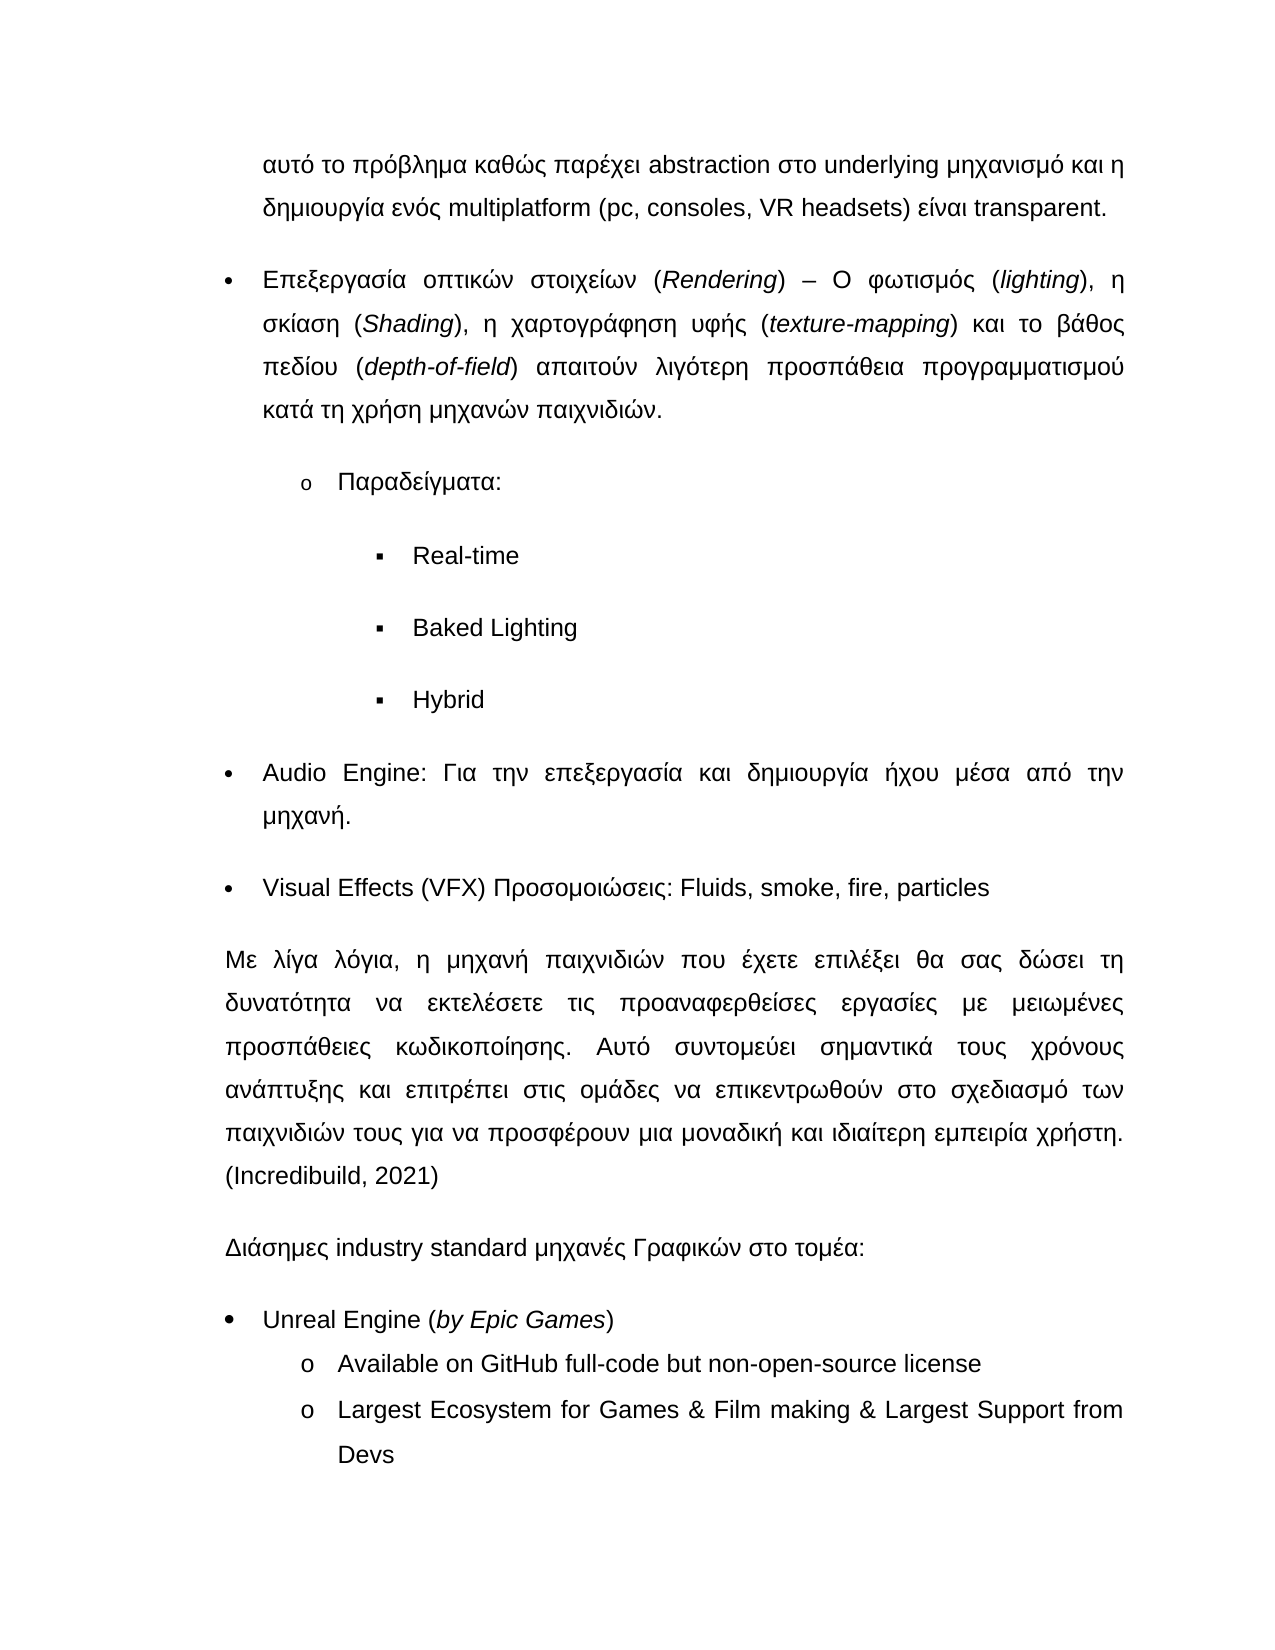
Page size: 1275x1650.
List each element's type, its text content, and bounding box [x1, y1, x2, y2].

text Με λίγα λόγια, η μηχανή παιχνιδιών που έχετε επιλέξει θα σας δώσει τη δυνατότητα να εκτελέσετε τις προαναφερθείσες εργασίες με μειωμένες προσπάθειες κωδικοποίησης. Αυτό συντομεύει σημαντικά τους χρόνους ανάπτυξης και επιτρέπει στις ομάδες να επικεντρωθούν στο σχεδιασμό των παιχνιδιών τους για να προσφέρουν μια μοναδική και ιδιαίτερη εμπειρία χρήστη. [225, 945, 1125, 1190]
text Διάσημες industry standard μηχανές Γραφικών στο τομέα: [225, 1233, 1125, 1262]
list Audio Engine: Για την επεξεργασία και δημιουργία ήχου μέσα από την μηχανή. [225, 758, 1125, 829]
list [225, 150, 1125, 222]
list Παραδείγματα: [300, 467, 1125, 497]
list Available on GitHub full-code but non-open-source license [300, 1349, 1125, 1380]
list Visual Effects (VFX) Προσομοιώσεις: Fluids, smoke, fire, particles [225, 873, 1125, 902]
list Baked Lighting [375, 613, 1125, 642]
list Real-time [375, 541, 1125, 569]
list Επεξεργασία οπτικών στοιχείων (Rendering) – Ο φωτισμός (lighting), η σκίαση (Shading), η χαρτογράφηση υφής (texture-mapping) και το βάθος πεδίου (depth-of-field) απαιτούν λιγότερη προσπάθεια προγραμματισμού κατά τη χρήση μηχανών παιχνιδιών. [225, 265, 1125, 423]
list Hybrid [375, 685, 1125, 714]
list Unreal Engine (by Epic Games) [225, 1306, 1125, 1334]
list Largest Ecosystem for Games & Film making & Largest Support from Devs [300, 1395, 1125, 1469]
